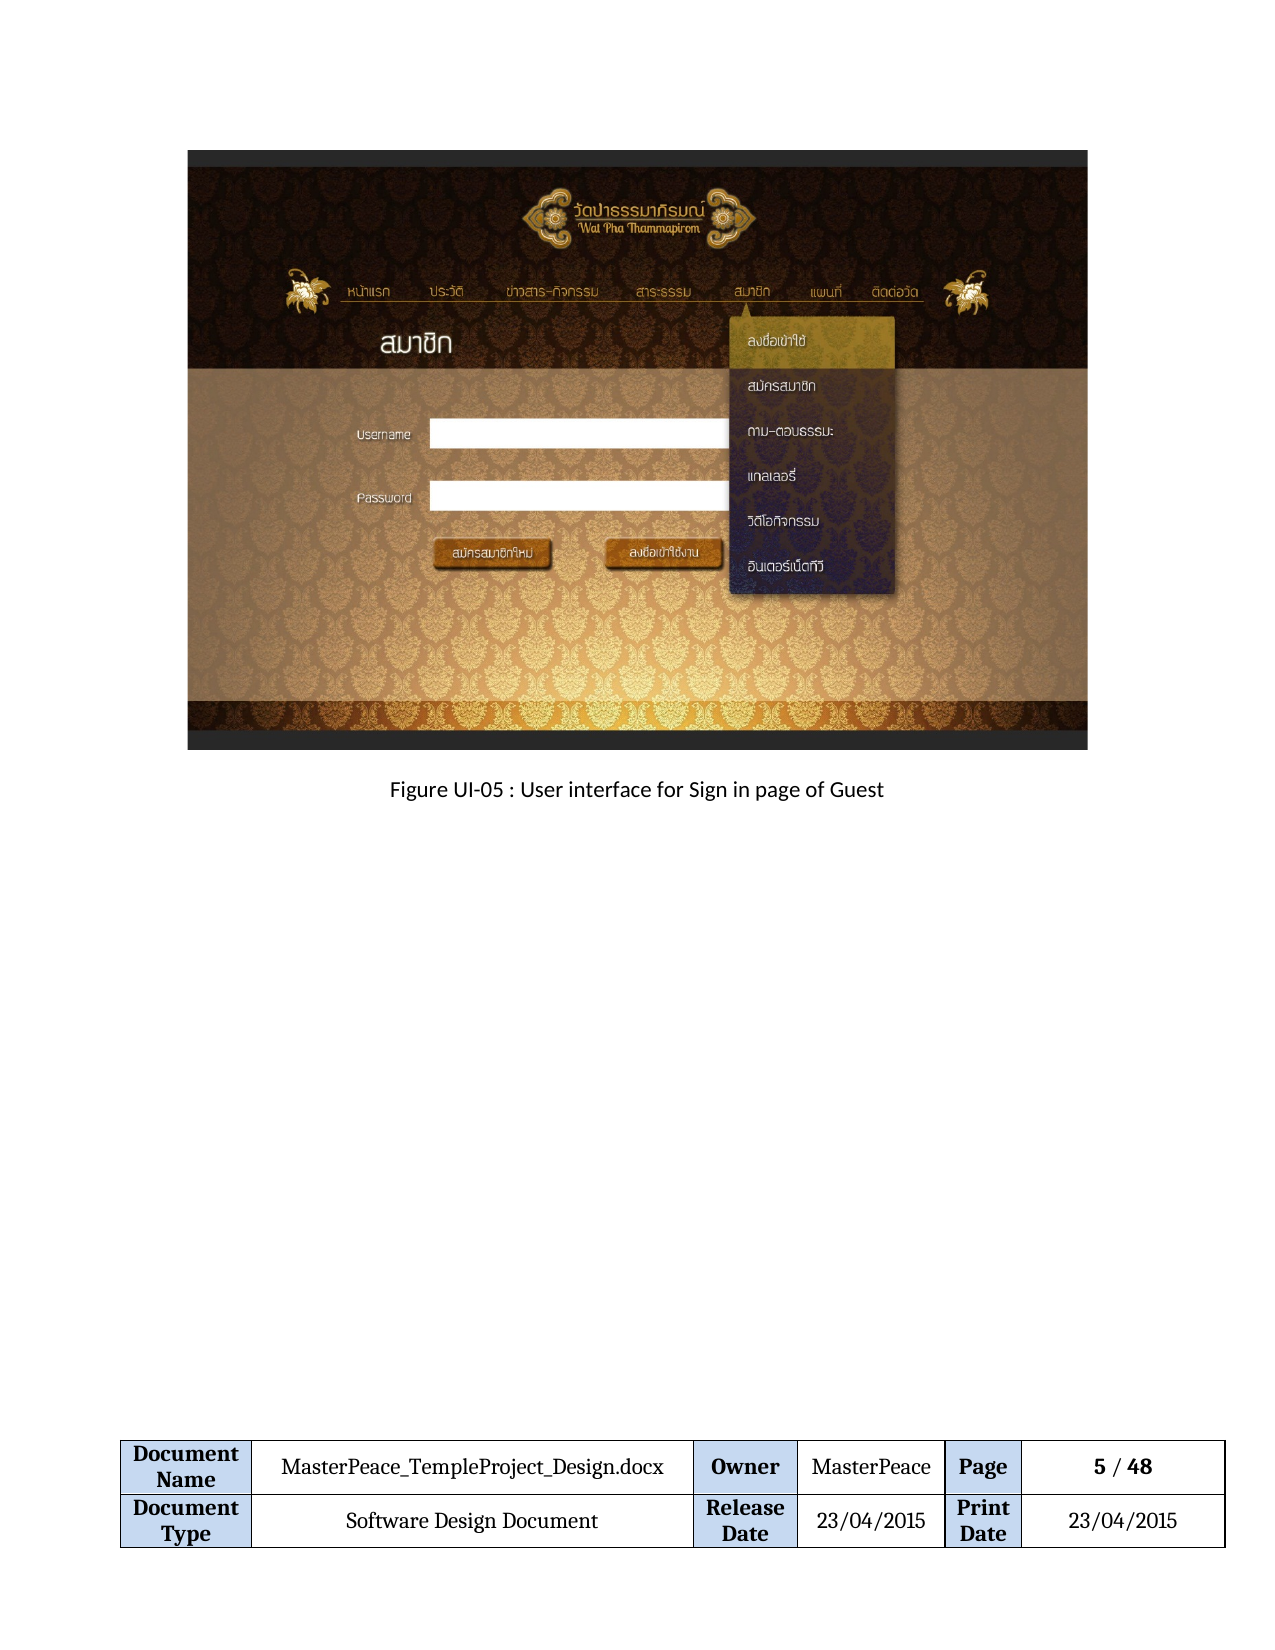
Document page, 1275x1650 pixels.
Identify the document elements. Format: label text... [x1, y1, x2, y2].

picture [187, 150, 1088, 750]
text Figure UI-05 : User interface for Sign in page of Guest [150, 775, 1125, 803]
